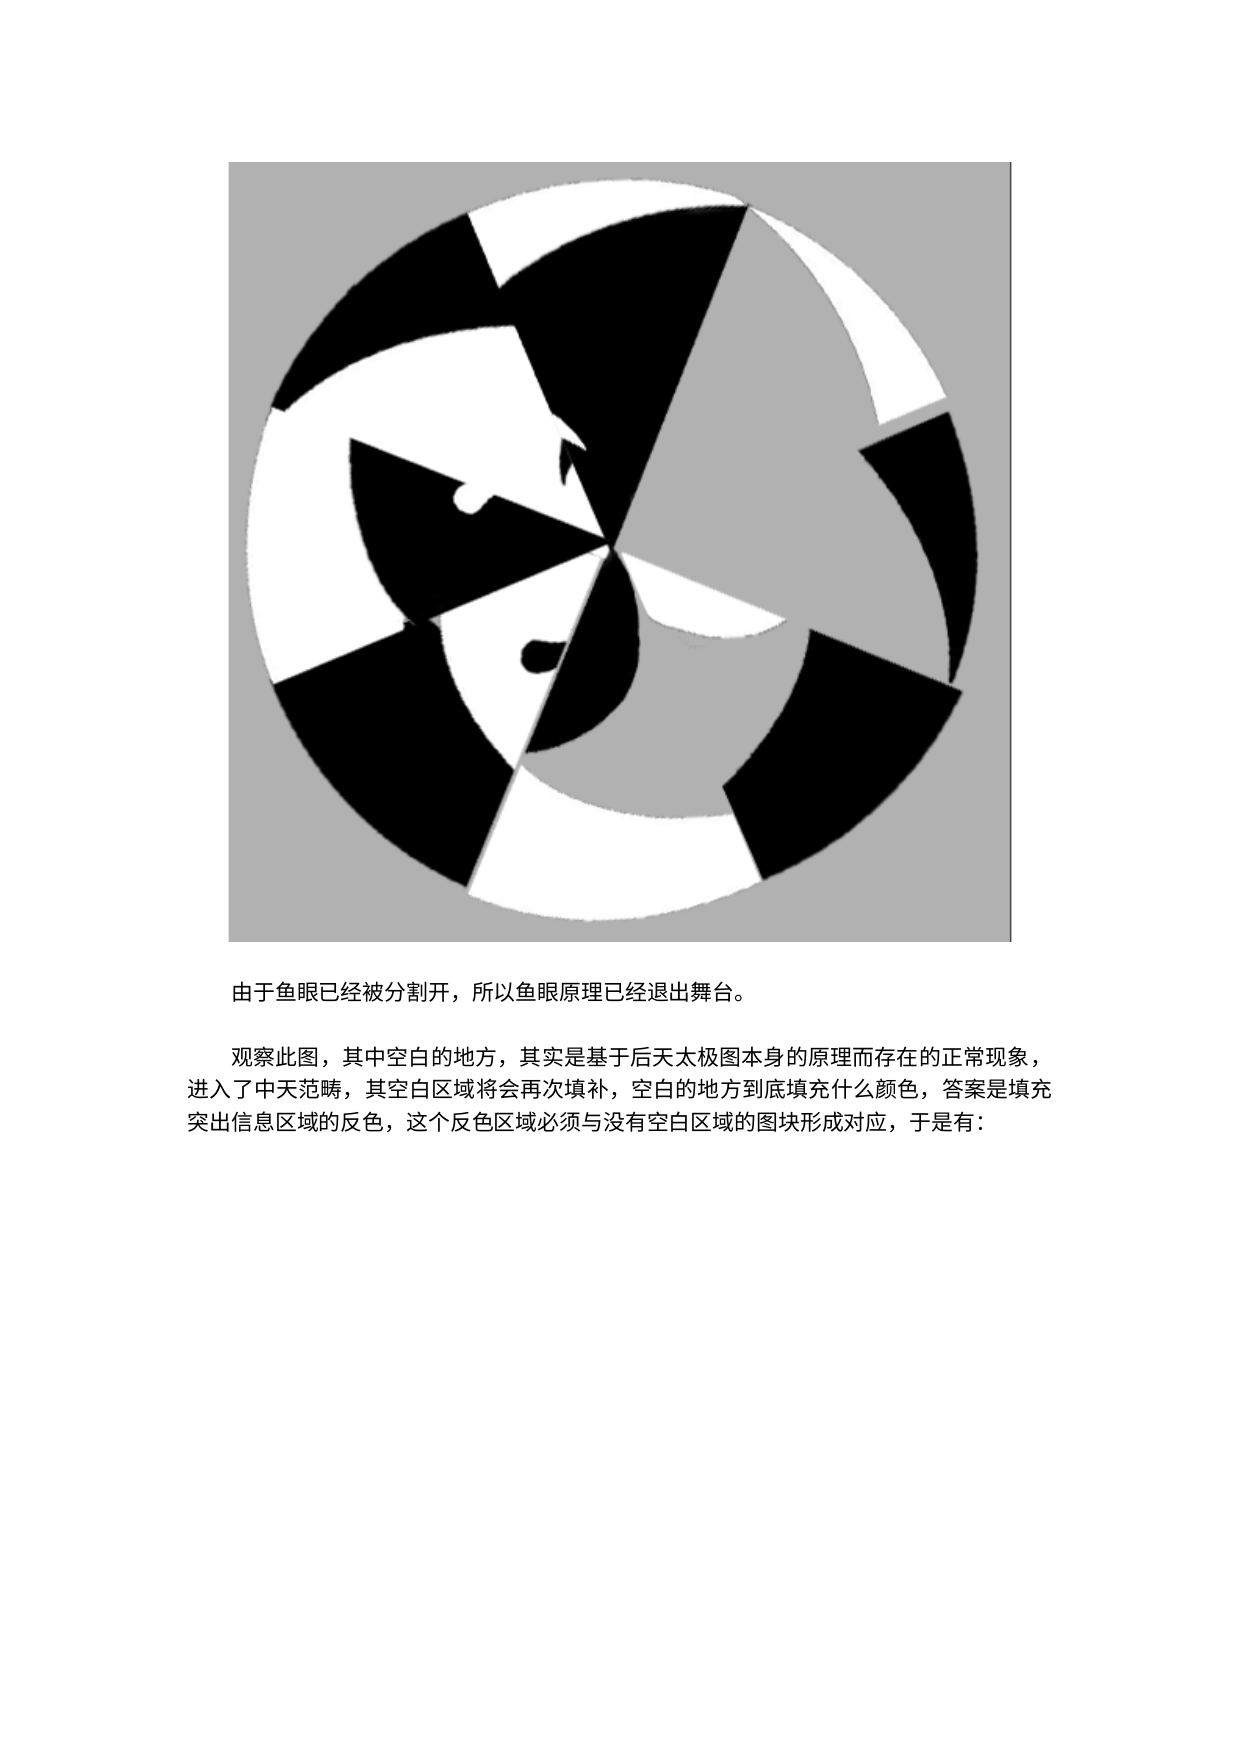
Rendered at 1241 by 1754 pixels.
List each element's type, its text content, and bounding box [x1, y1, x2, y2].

text 观察此图，其中空白的地方，其实是基于后天太极图本身的原理而存在的正常现象，进入了中天范畴，其空白区域将会再次填补，空白的地方到底填充什么颜色，答案是填充突出信息区域的反色，这个反色区域必须与没有空白区域的图块形成对应，于是有： [187, 1039, 1053, 1137]
picture [228, 162, 1012, 942]
text 由于鱼眼已经被分割开，所以鱼眼原理已经退出舞台。 [187, 974, 1053, 1007]
